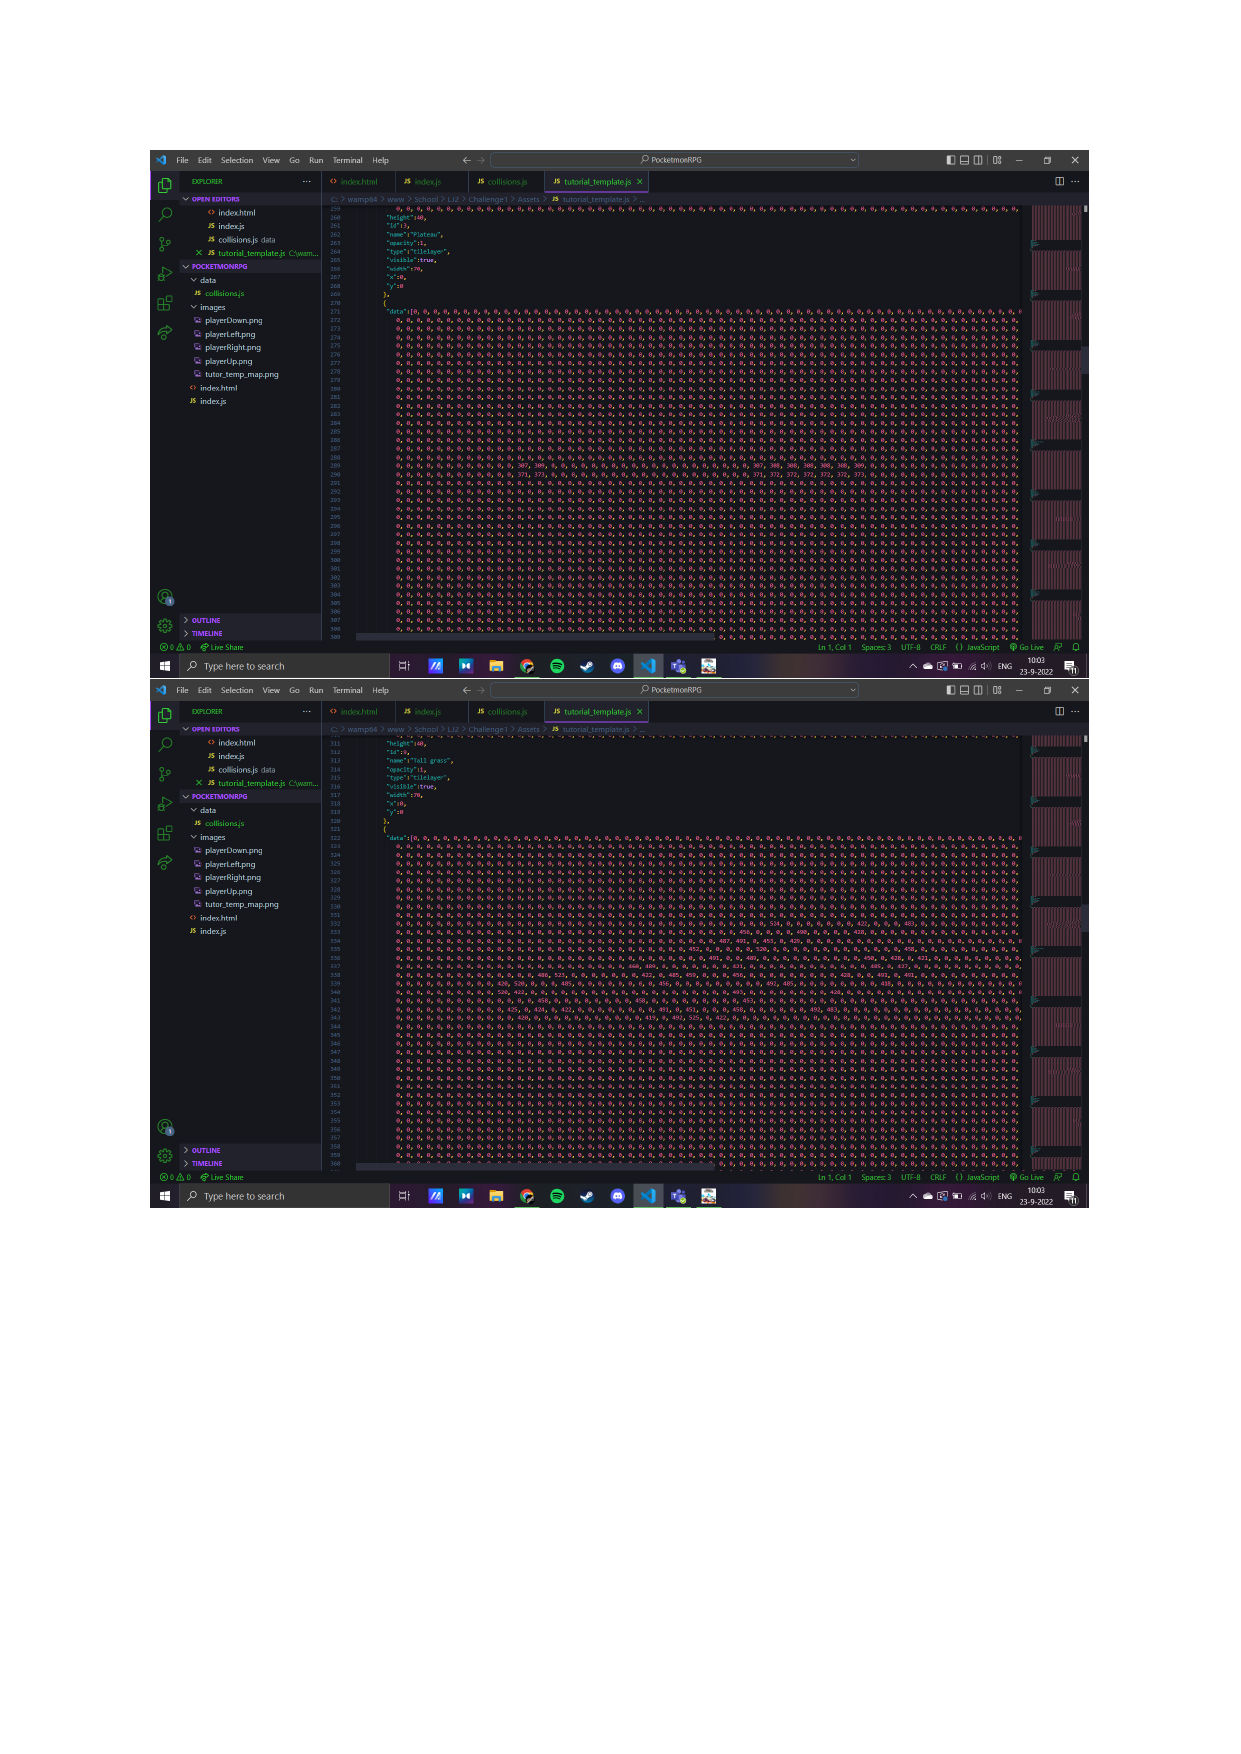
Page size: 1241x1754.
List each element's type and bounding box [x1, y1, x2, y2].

picture [150, 150, 1089, 678]
picture [150, 679, 1089, 1208]
